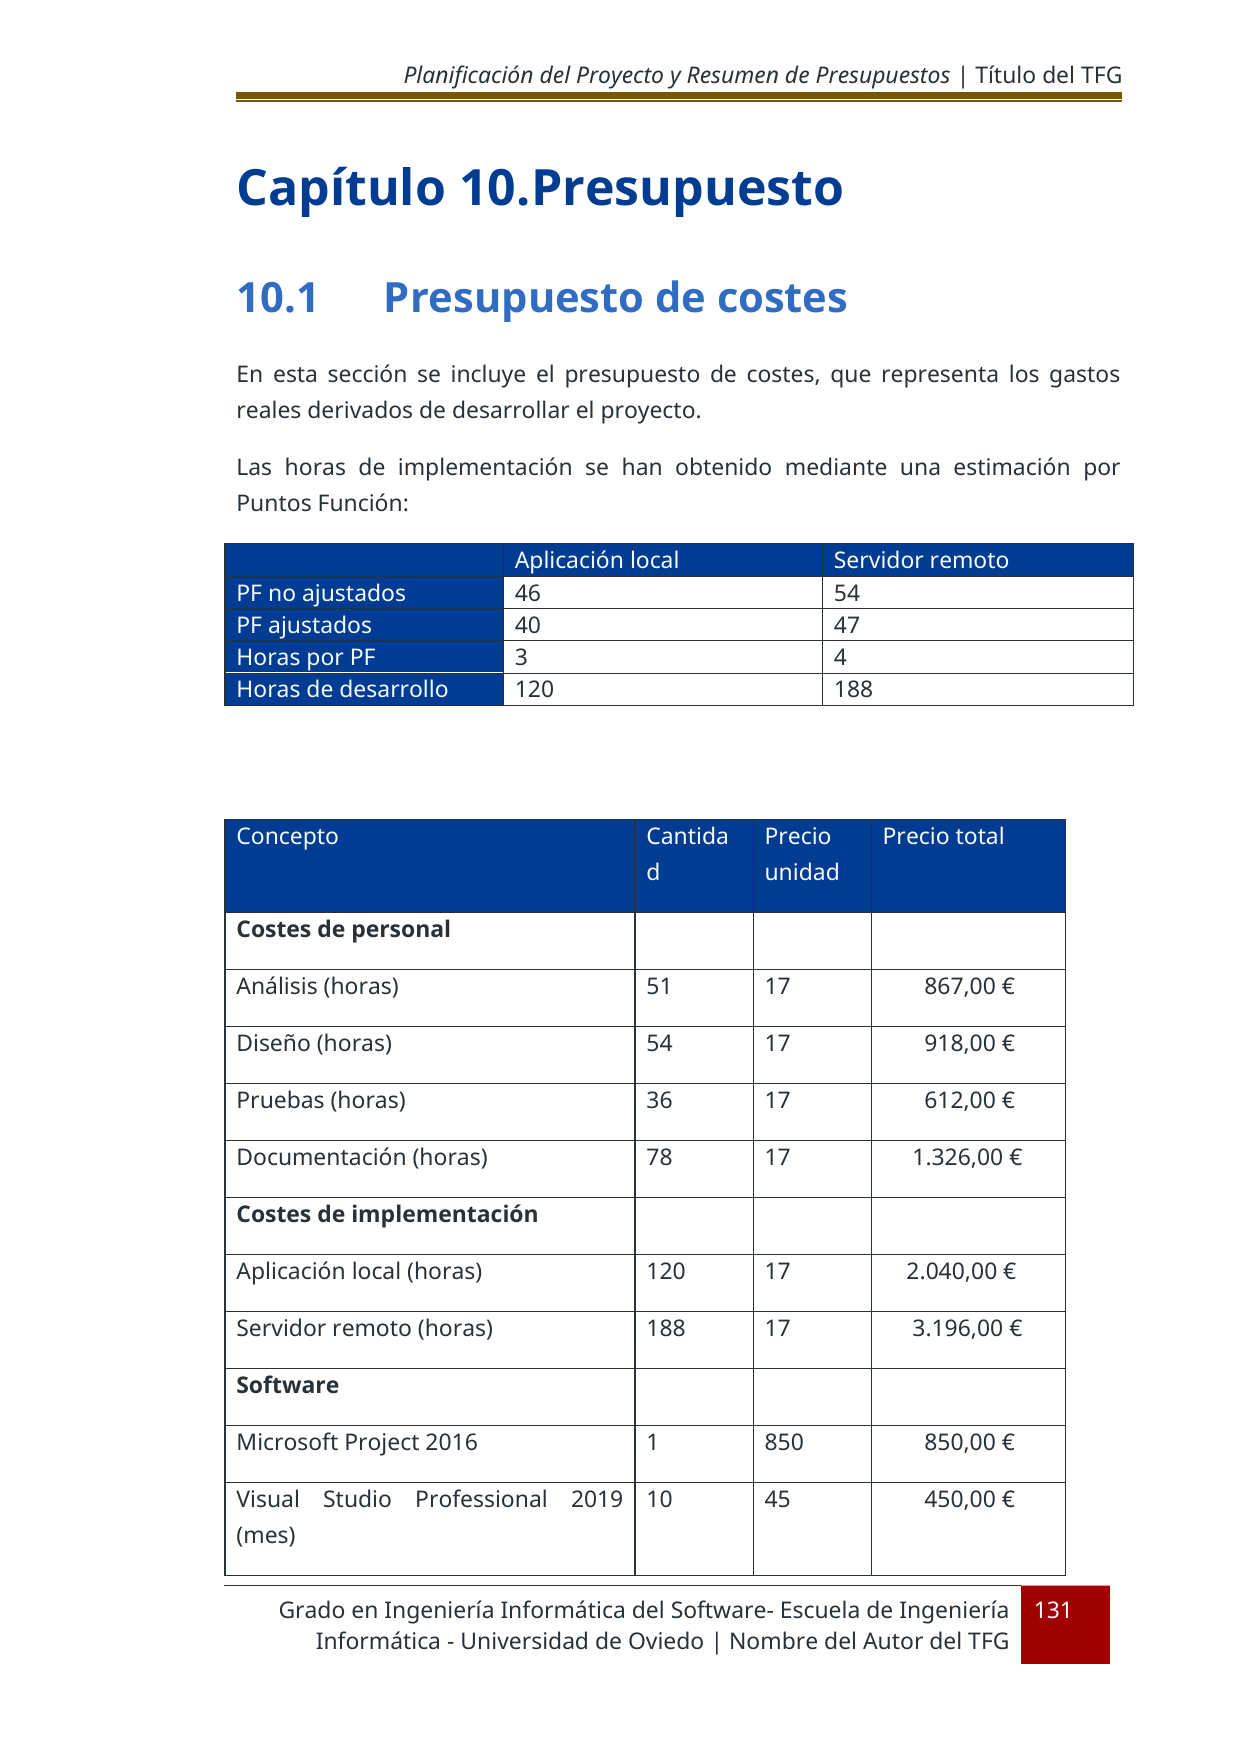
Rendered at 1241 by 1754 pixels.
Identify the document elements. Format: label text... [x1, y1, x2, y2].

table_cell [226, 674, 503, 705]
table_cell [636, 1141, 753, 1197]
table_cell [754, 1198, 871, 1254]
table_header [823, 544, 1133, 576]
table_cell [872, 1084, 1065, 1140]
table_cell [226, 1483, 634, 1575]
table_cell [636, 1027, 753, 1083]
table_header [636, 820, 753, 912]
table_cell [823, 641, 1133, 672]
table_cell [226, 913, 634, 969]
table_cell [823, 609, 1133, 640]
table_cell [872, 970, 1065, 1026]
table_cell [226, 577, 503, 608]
text Las horas de implementación se han obtenido mediante una estimación por Puntos Función: [236, 451, 1122, 518]
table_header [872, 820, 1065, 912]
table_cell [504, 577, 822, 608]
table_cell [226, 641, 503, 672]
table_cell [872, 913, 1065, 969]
subtitle Presupuesto de costes [236, 268, 1122, 324]
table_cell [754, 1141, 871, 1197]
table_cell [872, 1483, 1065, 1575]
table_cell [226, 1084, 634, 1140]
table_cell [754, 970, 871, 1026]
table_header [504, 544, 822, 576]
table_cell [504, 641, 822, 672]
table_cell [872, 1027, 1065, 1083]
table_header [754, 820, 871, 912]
text En esta sección se incluye el presupuesto de costes, que representa los gastos reales derivados de desarrollar el proyecto. [236, 358, 1122, 425]
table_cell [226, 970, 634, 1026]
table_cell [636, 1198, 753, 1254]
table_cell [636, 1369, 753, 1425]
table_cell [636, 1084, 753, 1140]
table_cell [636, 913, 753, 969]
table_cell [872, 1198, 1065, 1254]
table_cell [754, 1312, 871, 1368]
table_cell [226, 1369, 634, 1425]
subtitle Presupuesto [236, 152, 1122, 220]
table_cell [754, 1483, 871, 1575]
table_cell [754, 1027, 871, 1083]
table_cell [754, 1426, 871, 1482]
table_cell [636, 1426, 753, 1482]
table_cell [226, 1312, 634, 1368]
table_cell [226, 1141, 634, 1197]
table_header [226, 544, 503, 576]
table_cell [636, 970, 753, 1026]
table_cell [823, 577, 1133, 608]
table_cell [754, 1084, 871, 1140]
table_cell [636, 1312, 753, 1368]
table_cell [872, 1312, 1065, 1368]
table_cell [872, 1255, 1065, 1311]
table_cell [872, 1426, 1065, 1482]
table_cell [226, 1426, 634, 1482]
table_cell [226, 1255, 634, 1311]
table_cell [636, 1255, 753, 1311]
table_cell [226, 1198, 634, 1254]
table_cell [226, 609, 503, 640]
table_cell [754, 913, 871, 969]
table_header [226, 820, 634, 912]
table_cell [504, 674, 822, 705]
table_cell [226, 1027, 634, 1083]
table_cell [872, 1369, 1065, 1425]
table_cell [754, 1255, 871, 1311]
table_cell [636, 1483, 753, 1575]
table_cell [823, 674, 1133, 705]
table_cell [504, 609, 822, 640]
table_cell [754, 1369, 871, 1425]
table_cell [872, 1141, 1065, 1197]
